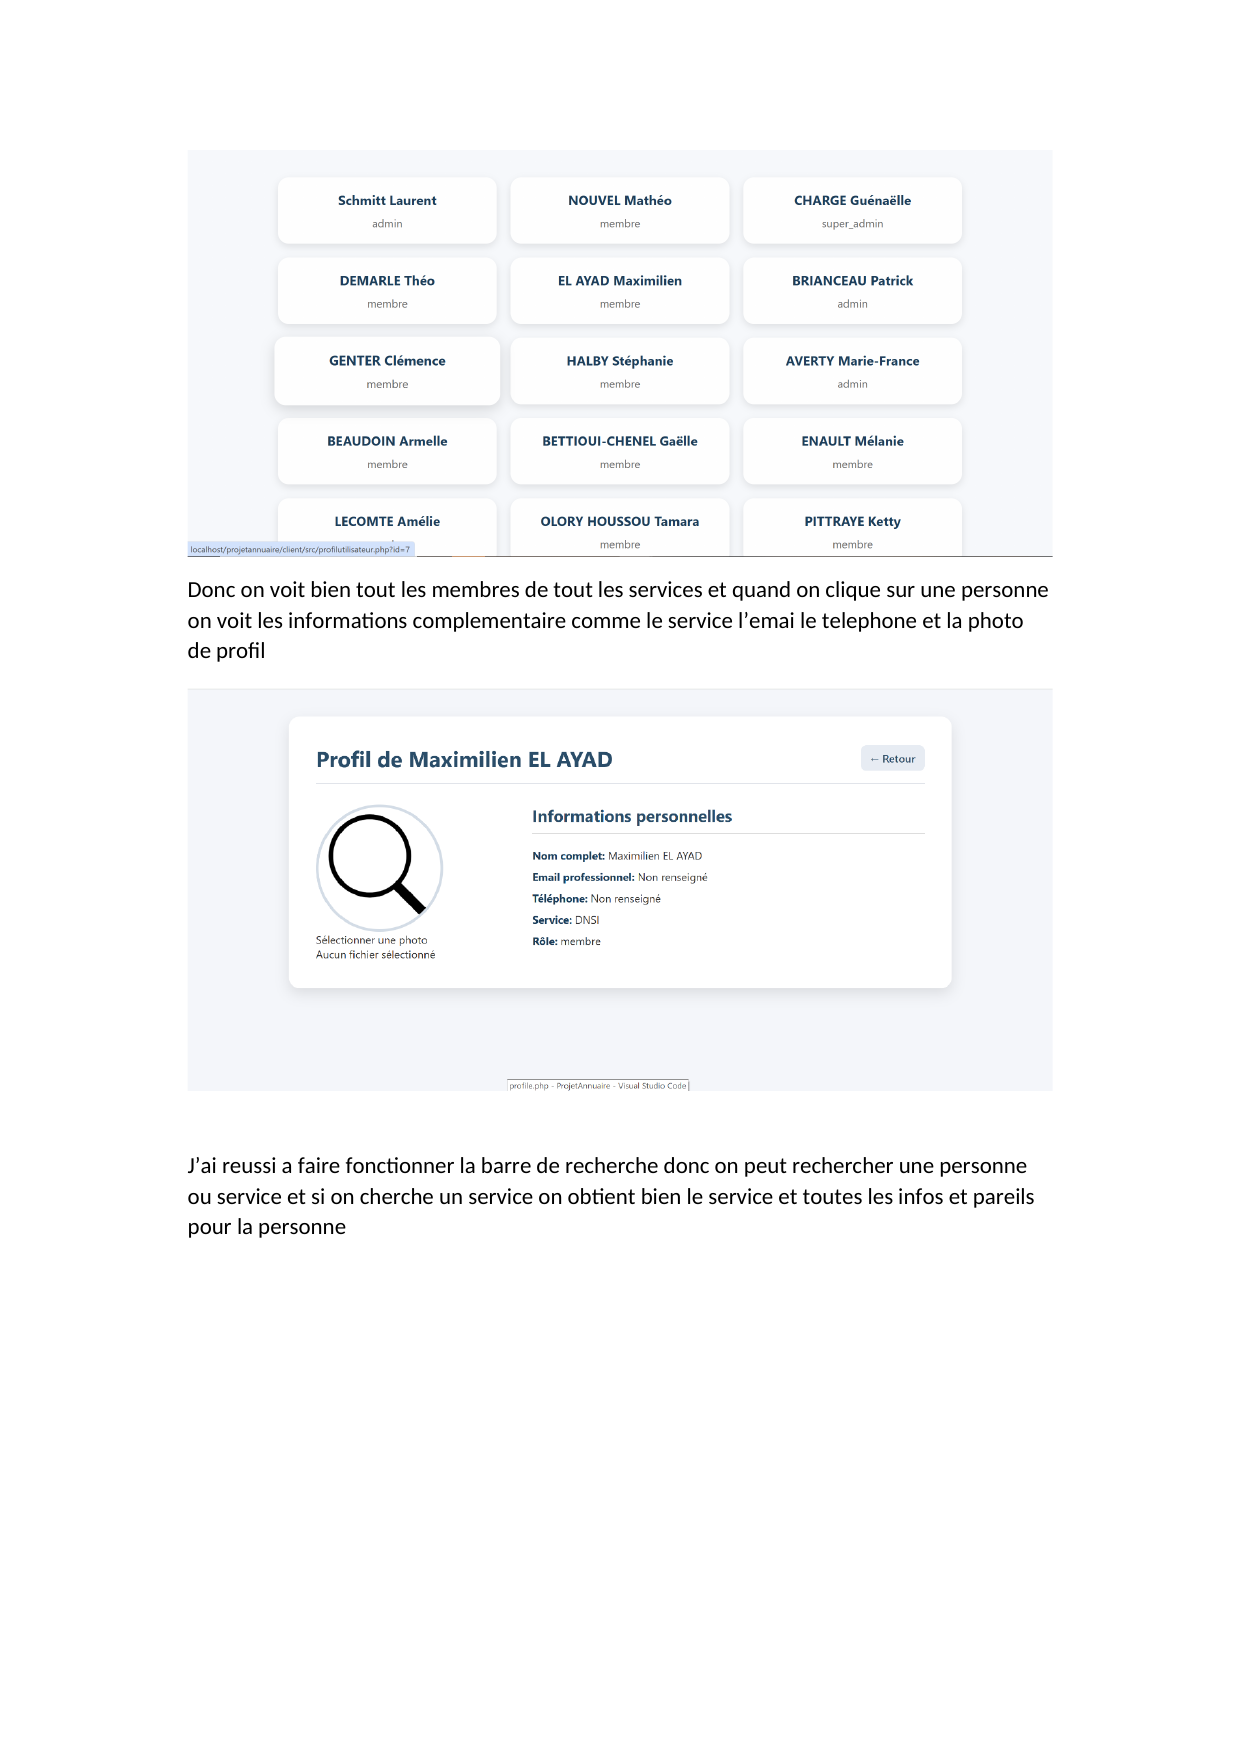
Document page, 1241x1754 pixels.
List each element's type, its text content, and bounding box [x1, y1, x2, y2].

text Donc on voit bien tout les membres de tout les services et quand on clique sur une personne on voit les informations complementaire comme le service l’emai le telephone et la photo de profil [187, 576, 1053, 664]
picture [187, 150, 1053, 557]
picture [187, 687, 1053, 1091]
text J’ai reussi a faire fonctionner la barre de recherche donc on peut rechercher une personne ou service et si on cherche un service on obtient bien le service et toutes les infos et pareils pour la personne [187, 1152, 1053, 1240]
